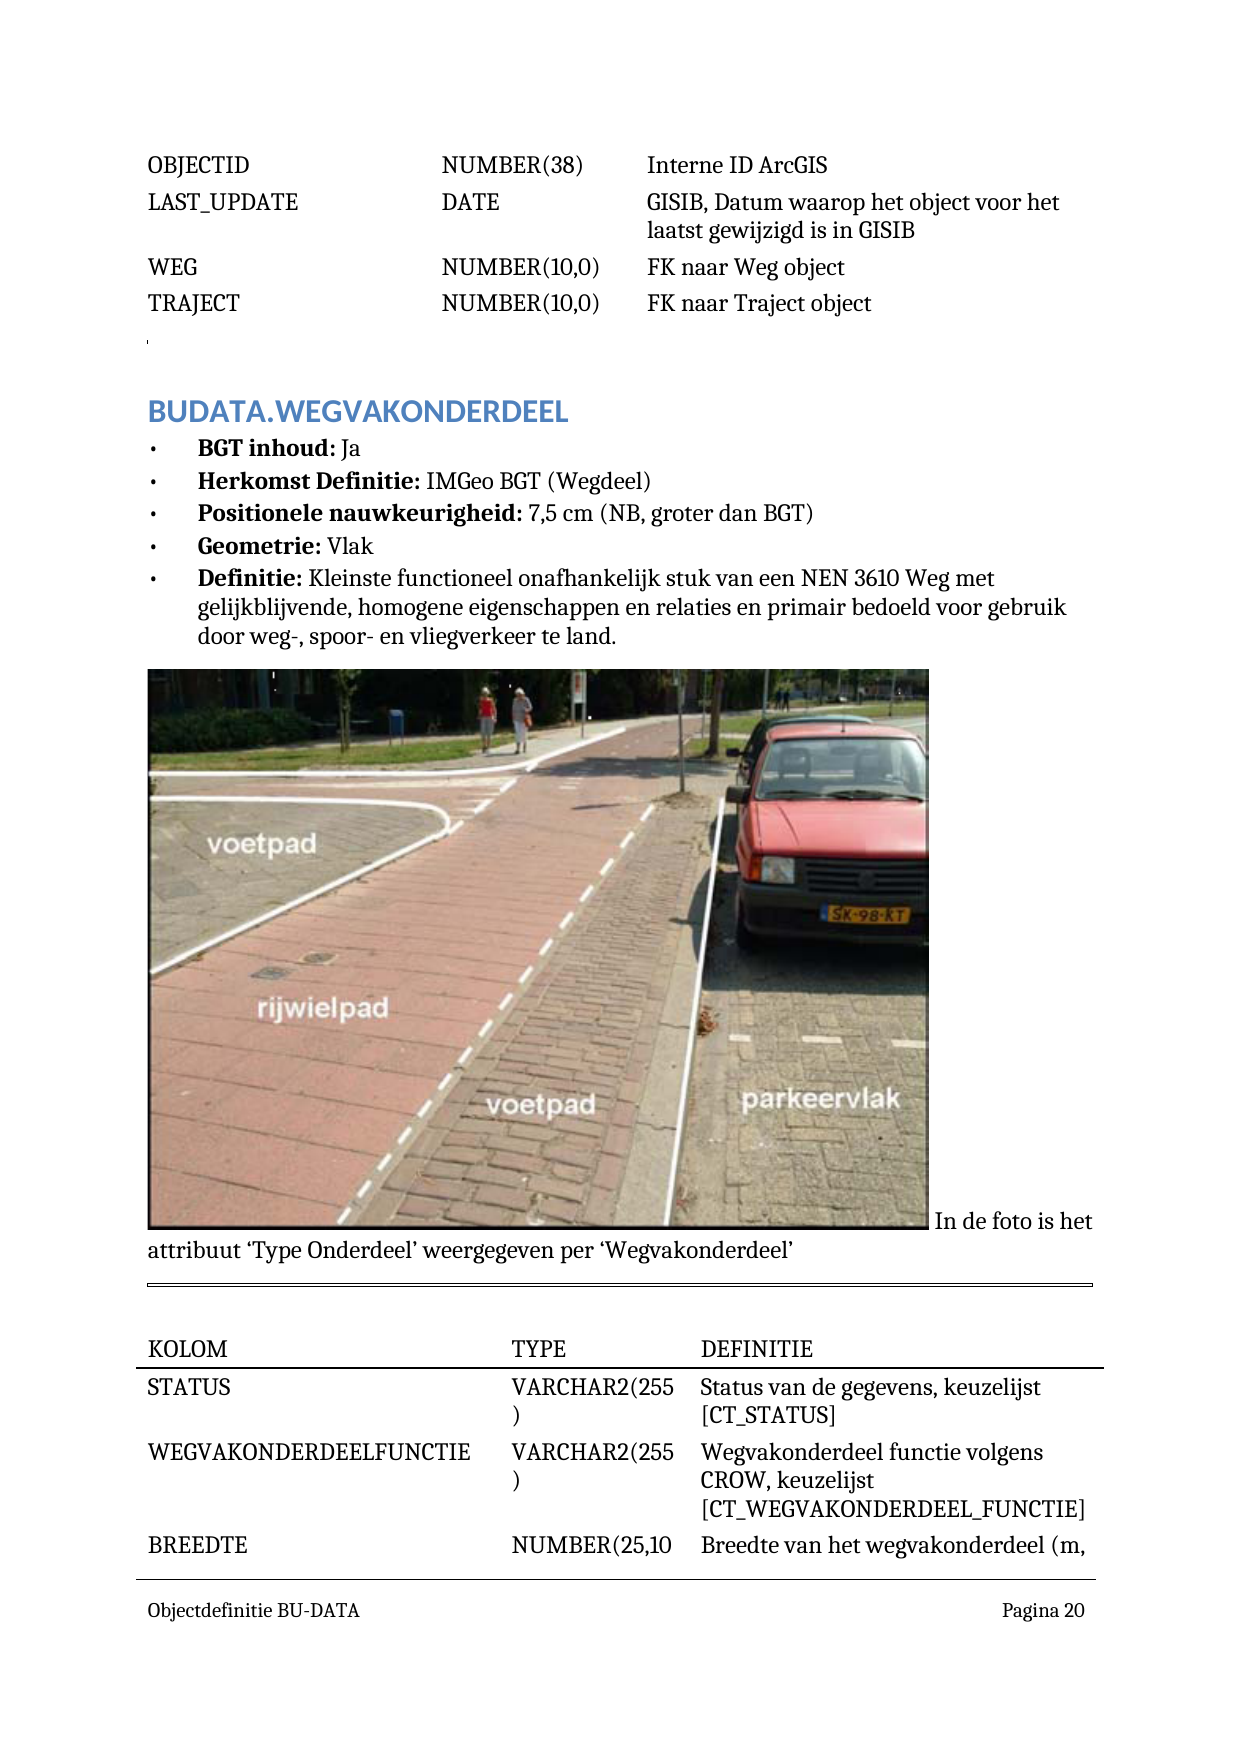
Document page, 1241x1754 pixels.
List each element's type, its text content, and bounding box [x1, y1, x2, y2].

table_cell NUMBER(25,10) [500, 1528, 689, 1564]
table_cell LAST_UPDATE [136, 184, 430, 249]
table_header DEFINITIE [689, 1331, 1104, 1367]
subtitle BUDATA.WEGVAKONDERDEEL [148, 390, 1093, 430]
list BGT inhoud: Ja [148, 434, 1093, 463]
table_header TYPE [500, 1331, 689, 1367]
table_cell Wegvakonderdeel functie volgens CROW, keuzelijst [CT_WEGVAKONDERDEEL_FUNCTIE] [689, 1434, 1104, 1527]
table_cell STATUS [136, 1369, 500, 1434]
table_cell DATE [430, 184, 636, 249]
table_cell FK naar Traject object [636, 285, 1104, 321]
table_header KOLOM [136, 1331, 500, 1367]
table_cell TRAJECT [136, 285, 430, 321]
table_cell VARCHAR2(255) [500, 1369, 689, 1434]
table_cell NUMBER(10,0) [430, 249, 636, 285]
list Herkomst Definitie: IMGeo BGT (Wegdeel) [148, 467, 1093, 495]
table_cell NUMBER(38) [430, 148, 636, 184]
table_cell NUMBER(10,0) [430, 285, 636, 321]
table_cell WEGVAKONDERDEELFUNCTIE [136, 1434, 500, 1527]
table_cell Interne ID ArcGIS [636, 148, 1104, 184]
table_cell BREEDTE [136, 1528, 500, 1564]
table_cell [689, 1528, 1104, 1564]
table_cell OBJECTID [136, 148, 430, 184]
table_cell GISIB, Datum waarop het object voor het laatst gewijzigd is in GISIB [636, 184, 1104, 249]
list Definitie: Kleinste functioneel onafhankelijk stuk van een NEN 3610 Weg met gelijkblijvende, homogene eigenschappen en relaties en primair bedoeld voor gebruik door weg-, spoor- en vliegverkeer te land. [148, 564, 1093, 650]
list Geometrie: Vlak [148, 532, 1093, 560]
table_cell WEG [136, 249, 430, 285]
list Positionele nauwkeurigheid: 7,5 cm (NB, groter dan BGT) [148, 499, 1093, 528]
table_cell VARCHAR2(255) [500, 1434, 689, 1527]
table_cell Status van de gegevens, keuzelijst [CT_STATUS] [689, 1369, 1104, 1434]
table_cell FK naar Weg object [636, 249, 1104, 285]
picture [147, 669, 929, 1230]
